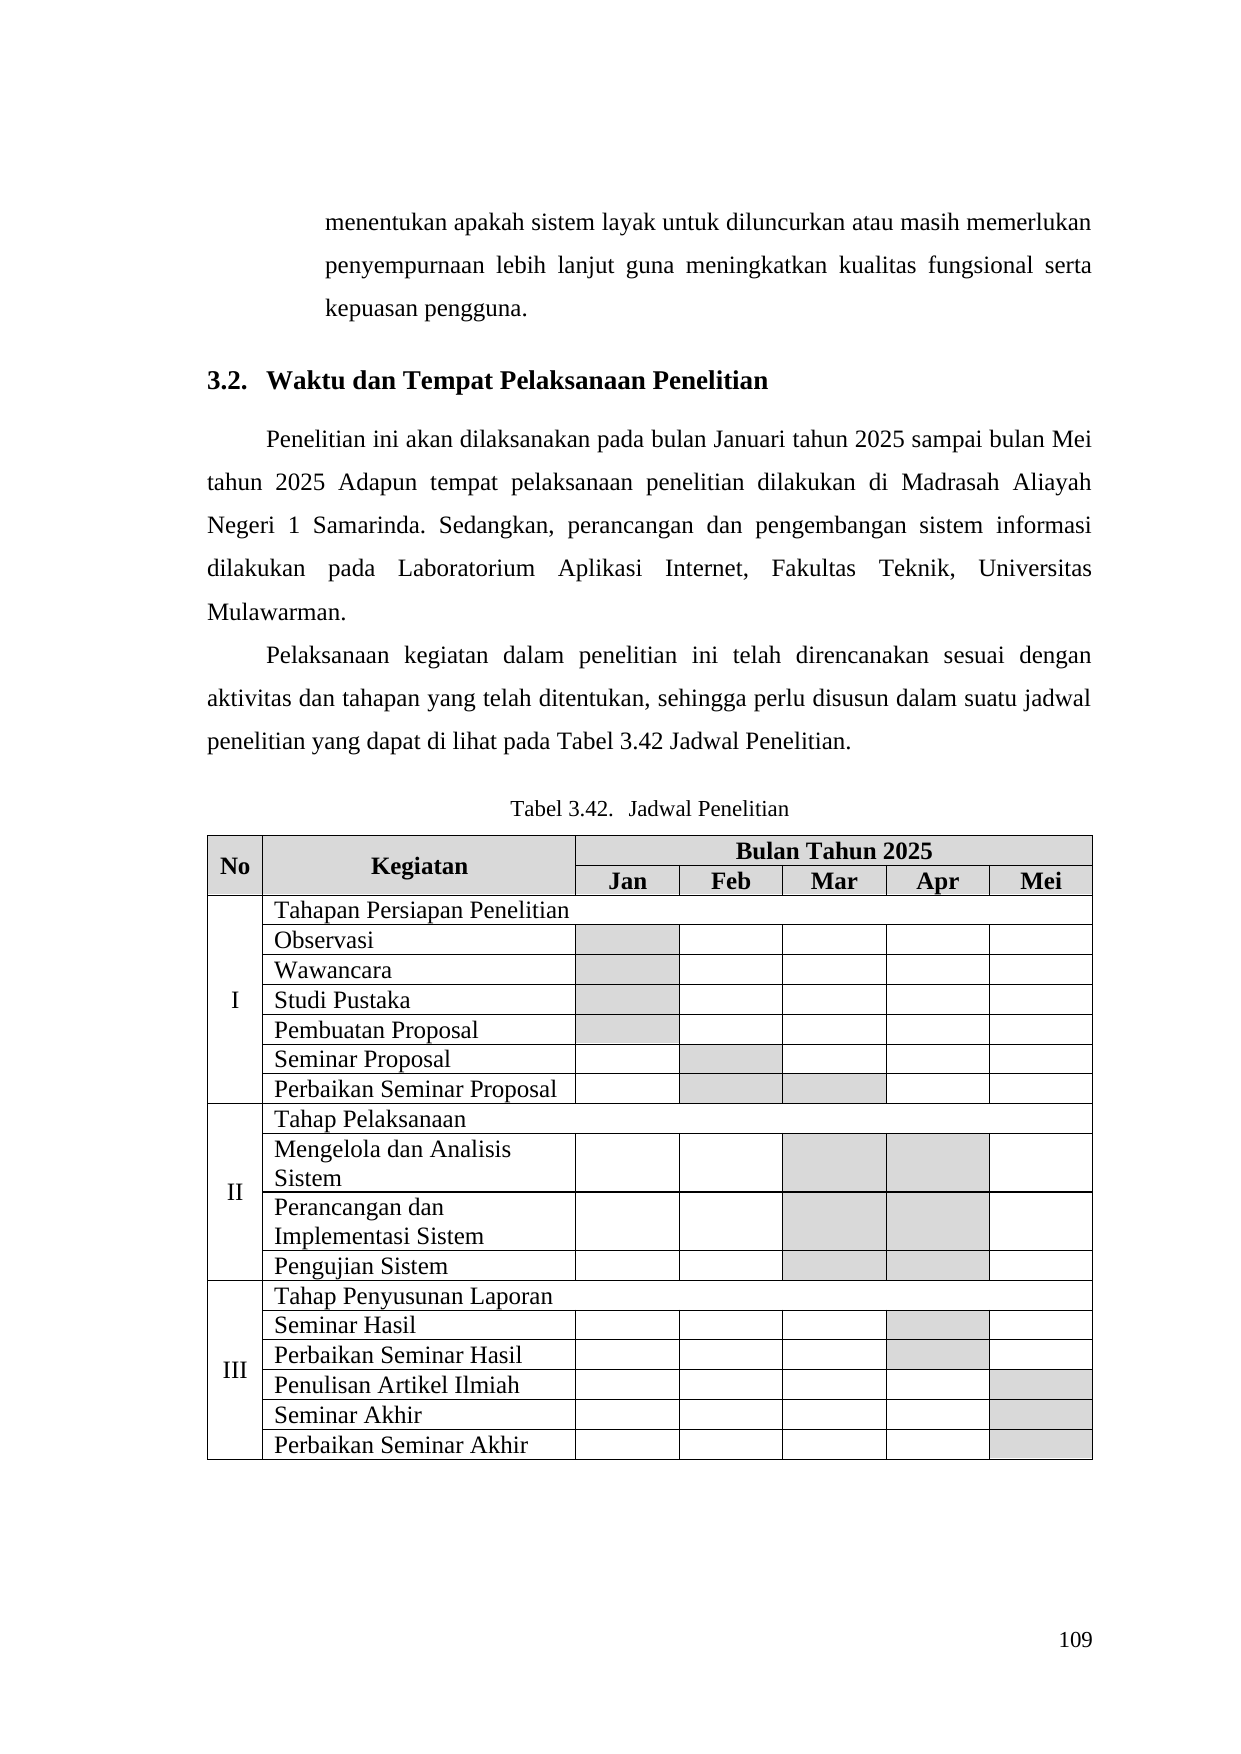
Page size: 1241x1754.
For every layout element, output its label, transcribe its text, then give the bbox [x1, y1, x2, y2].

table_cell [990, 1045, 1092, 1073]
table_cell [783, 1400, 886, 1429]
table_cell Studi Pustaka [263, 985, 575, 1014]
table_cell [680, 955, 782, 984]
text Pelaksanaan kegiatan dalam penelitian ini telah direncanakan sesuai dengan aktivitas dan tahapan yang telah ditentukan, sehingga perlu disusun dalam suatu jadwal penelitian yang dapat di lihat pada Tabel 3.42 Jadwal Penelitian. [207, 640, 1092, 755]
table_cell III [208, 1281, 262, 1458]
table_cell [783, 1074, 886, 1103]
table_cell Perbaikan Seminar Proposal [263, 1074, 575, 1103]
table_cell Penulisan Artikel Ilmiah [263, 1370, 575, 1399]
table_cell Seminar Akhir [263, 1400, 575, 1429]
table_cell [887, 1193, 989, 1250]
table_cell [990, 1430, 1092, 1458]
table_cell [680, 1311, 782, 1339]
table_cell Observasi [263, 925, 575, 954]
table_cell [783, 1134, 886, 1191]
text Jadwal Penelitian [207, 795, 1092, 822]
table_cell [990, 1134, 1092, 1191]
table_cell [576, 1340, 679, 1369]
table_cell [576, 1370, 679, 1399]
table_cell [576, 1251, 679, 1280]
table_cell [990, 1015, 1092, 1043]
table_cell II [208, 1104, 262, 1280]
table_cell [576, 1015, 679, 1043]
table_cell Apr [887, 866, 989, 894]
table_cell [576, 1134, 679, 1191]
table_cell [887, 1430, 989, 1458]
table_cell [680, 1430, 782, 1458]
table_cell Pengujian Sistem [263, 1251, 575, 1280]
table_cell [887, 1400, 989, 1429]
table_cell Tahap Pelaksanaan [263, 1104, 1092, 1133]
table_cell Tahapan Persiapan Penelitian [263, 896, 1092, 924]
table_cell [990, 1251, 1092, 1280]
table_cell Perbaikan Seminar Akhir [263, 1430, 575, 1458]
table_cell Mar [783, 866, 886, 894]
table_cell [783, 1430, 886, 1458]
table_cell [783, 1311, 886, 1339]
table_cell Perancangan dan Implementasi Sistem [263, 1193, 575, 1250]
table_cell [783, 1251, 886, 1280]
table_cell [680, 1340, 782, 1369]
table_cell [887, 1311, 989, 1339]
table_cell [680, 925, 782, 954]
table_cell [576, 1074, 679, 1103]
table_cell [680, 985, 782, 1014]
table_cell [990, 925, 1092, 954]
table_cell [887, 1251, 989, 1280]
table_cell [576, 955, 679, 984]
table_header Kegiatan [263, 836, 575, 894]
table_header No [208, 836, 262, 894]
table_header Bulan Tahun 2025 [576, 836, 1092, 865]
table_cell [887, 925, 989, 954]
table_cell [783, 1045, 886, 1073]
subtitle Waktu dan Tempat Pelaksanaan Penelitian [207, 364, 1092, 395]
table_cell [576, 925, 679, 954]
table_cell [576, 1193, 679, 1250]
table_cell [680, 1370, 782, 1399]
table_cell [783, 1340, 886, 1369]
table_cell [990, 1370, 1092, 1399]
table_cell [887, 1074, 989, 1103]
table_cell [783, 985, 886, 1014]
table_cell [576, 985, 679, 1014]
table_cell [680, 1400, 782, 1429]
table_cell [887, 1015, 989, 1043]
table_cell [990, 1193, 1092, 1250]
table_cell [680, 1074, 782, 1103]
table_cell [887, 985, 989, 1014]
table_cell [887, 955, 989, 984]
table_cell Tahap Penyusunan Laporan [263, 1281, 1092, 1309]
table_cell [887, 1340, 989, 1369]
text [325, 207, 1092, 322]
table_cell [990, 1340, 1092, 1369]
table_cell [680, 1045, 782, 1073]
table_cell [783, 1015, 886, 1043]
table_cell Mei [990, 866, 1092, 894]
table_cell [783, 1193, 886, 1250]
table_cell Seminar Proposal [263, 1045, 575, 1073]
table_cell Feb [680, 866, 782, 894]
table_cell [576, 1430, 679, 1458]
table_cell [887, 1134, 989, 1191]
table_cell Seminar Hasil [263, 1311, 575, 1339]
table_cell [783, 925, 886, 954]
table_cell Perbaikan Seminar Hasil [263, 1340, 575, 1369]
table_cell [990, 1400, 1092, 1429]
table_cell [576, 1045, 679, 1073]
text Penelitian ini akan dilaksanakan pada bulan Januari tahun 2025 sampai bulan Mei tahun 2025 Adapun tempat pelaksanaan penelitian dilakukan di Madrasah Aliayah Negeri 1 Samarinda. Sedangkan, perancangan dan pengembangan sistem informasi dilakukan pada Laboratorium Aplikasi Internet, Fakultas Teknik, Universitas Mulawarman. [207, 424, 1092, 625]
table_cell Pembuatan Proposal [263, 1015, 575, 1043]
table_cell I [208, 896, 262, 1103]
table_cell [990, 985, 1092, 1014]
table_cell [576, 1400, 679, 1429]
table_cell [990, 955, 1092, 984]
table_cell Jan [576, 866, 679, 894]
table_cell [783, 1370, 886, 1399]
table_cell [887, 1045, 989, 1073]
table_cell [990, 1311, 1092, 1339]
table_cell [887, 1370, 989, 1399]
table_cell [680, 1251, 782, 1280]
table_cell [576, 1311, 679, 1339]
table_cell Wawancara [263, 955, 575, 984]
table_cell [680, 1134, 782, 1191]
table_cell [990, 1074, 1092, 1103]
table_cell [680, 1015, 782, 1043]
table_cell [783, 955, 886, 984]
table_cell [680, 1193, 782, 1250]
table_cell Mengelola dan Analisis Sistem [263, 1134, 575, 1191]
